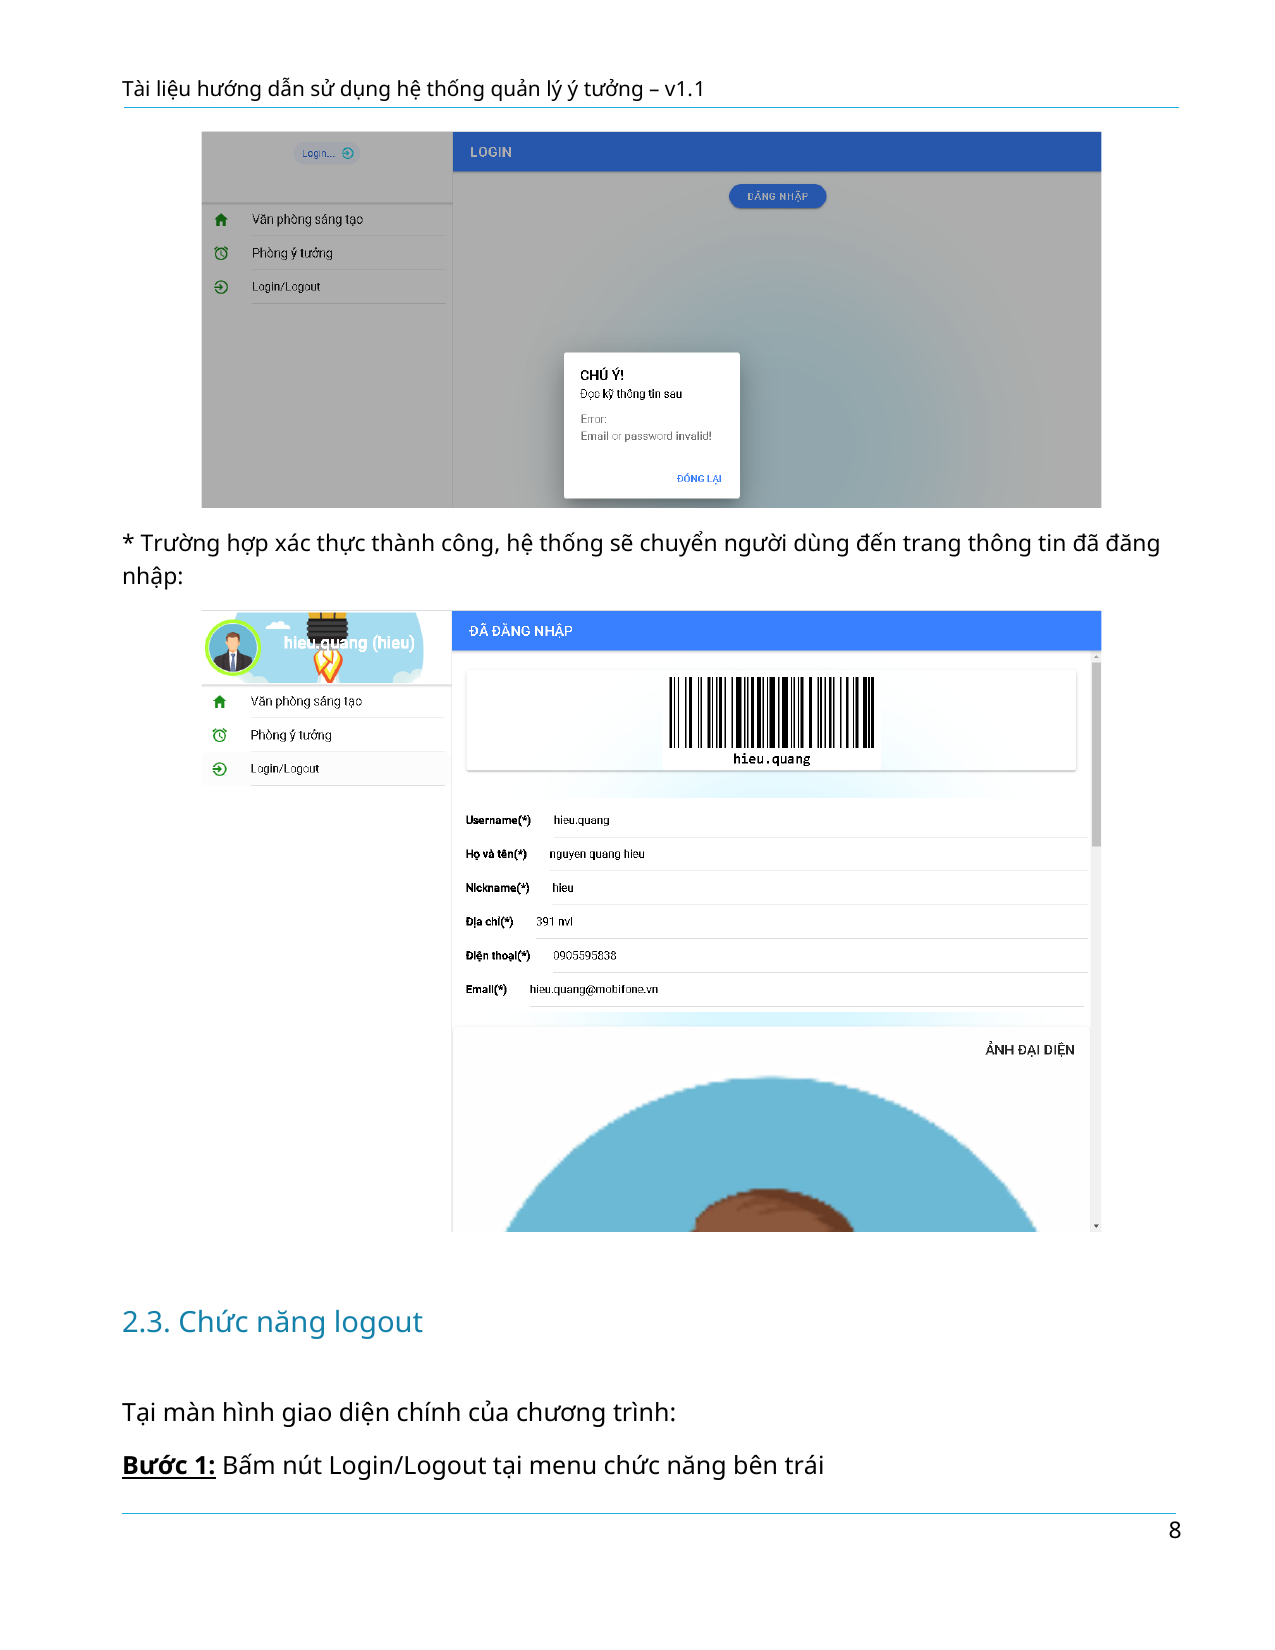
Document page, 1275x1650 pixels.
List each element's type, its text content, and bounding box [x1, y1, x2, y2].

picture [201, 131, 1102, 508]
text Bước 1: Bấm nút Login/Logout tại menu chức năng bên trái [122, 1448, 1181, 1482]
picture [201, 610, 1102, 1232]
subtitle 2.3. Chức năng logout [122, 1301, 1181, 1341]
text Tại màn hình giao diện chính của chương trình: [122, 1394, 1181, 1429]
text * Trường hợp xác thực thành công, hệ thống sẽ chuyển người dùng đến trang thông tin đã đăng nhập: [122, 527, 1181, 592]
